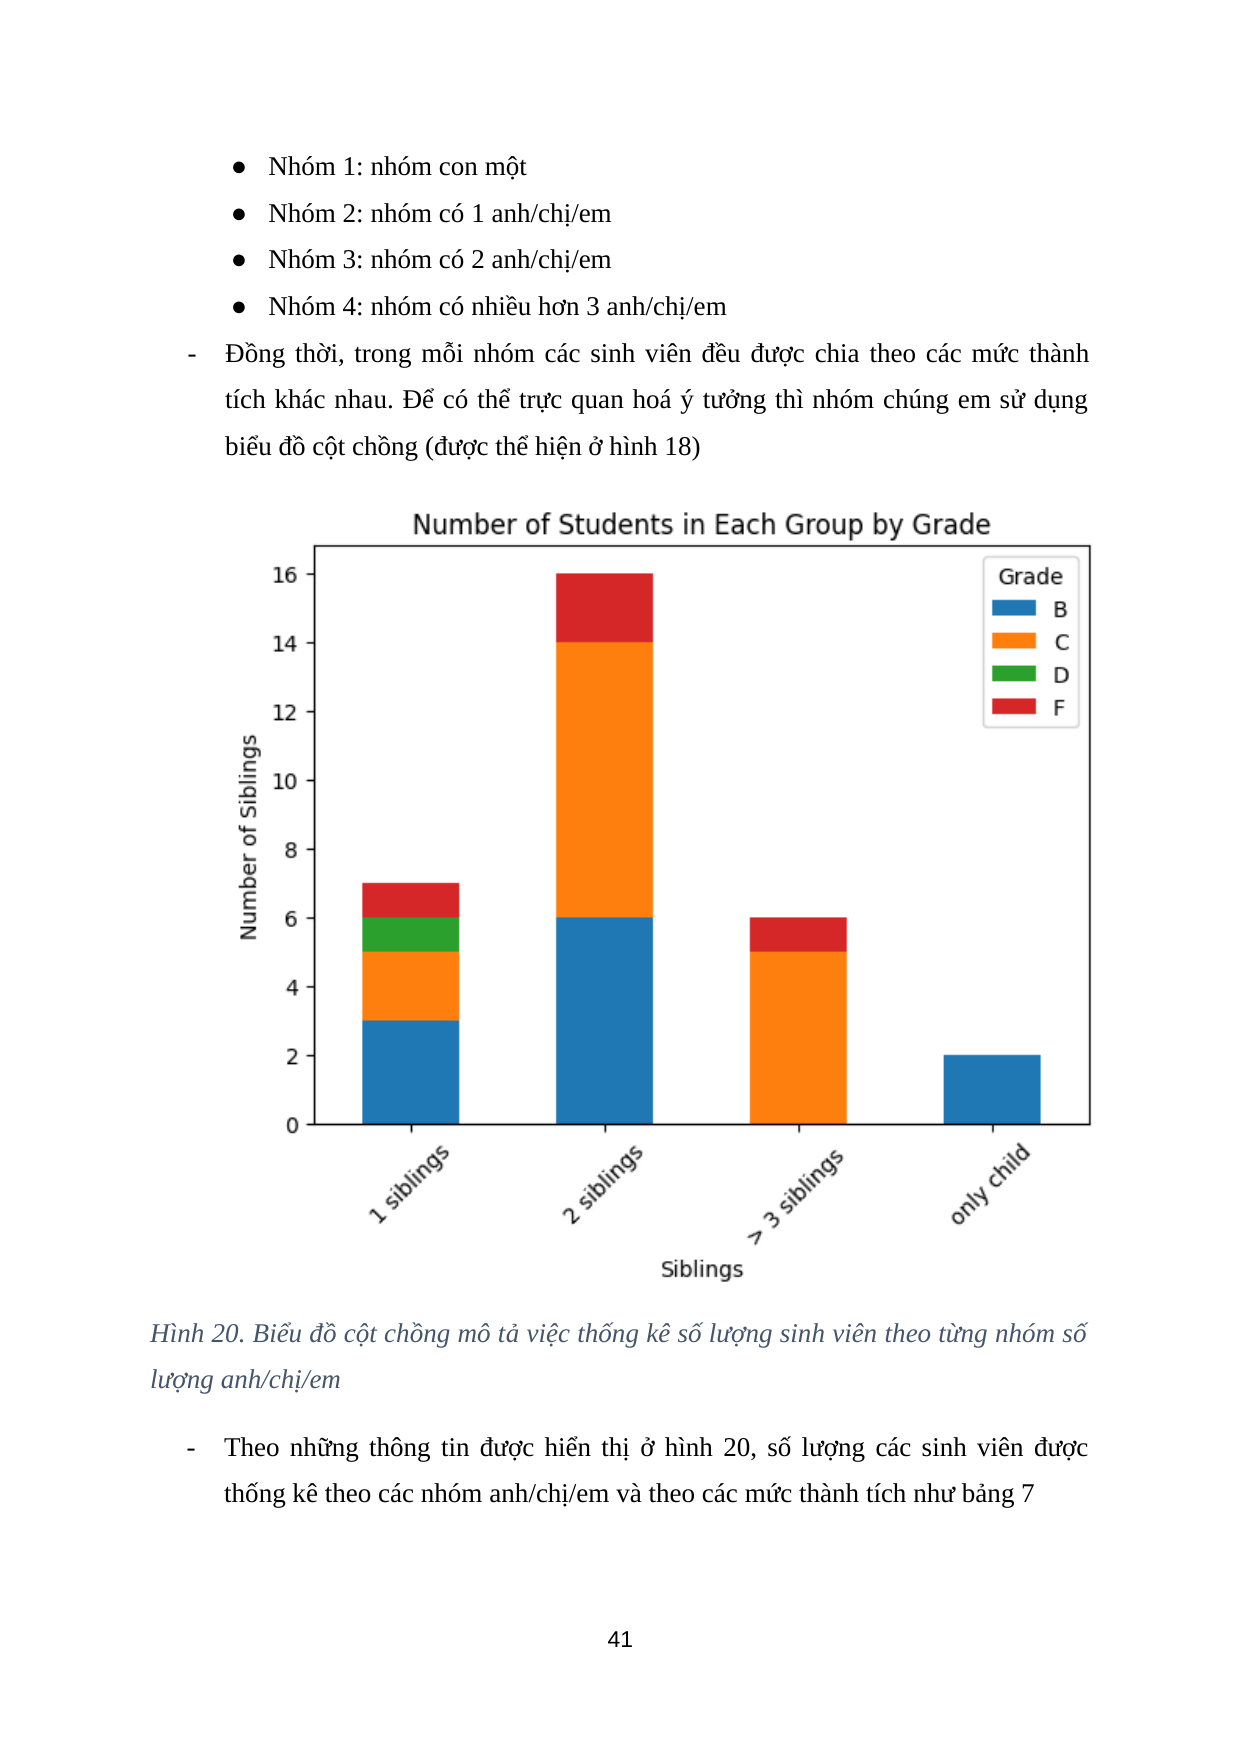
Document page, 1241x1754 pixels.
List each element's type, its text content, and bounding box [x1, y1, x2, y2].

list Nhóm 2: nhóm có 1 anh/chị/em [231, 197, 1090, 228]
list Đồng thời, trong mỗi nhóm các sinh viên đều được chia theo các mức thành tích khác nhau. Để có thể trực quan hoá ý tưởng thì nhóm chúng em sử dụng biểu đồ cột chồng (được thể hiện ở hình 18) [187, 337, 1090, 461]
text Hình 20. Biểu đồ cột chồng mô tả việc thống kê số lượng sinh viên theo từng nhóm số lượng anh/chị/em [150, 1317, 1090, 1394]
list Theo những thông tin được hiển thị ở hình 20, số lượng các sinh viên được thống kê theo các nhóm anh/chị/em và theo các mức thành tích như bảng 7 [186, 1431, 1090, 1509]
list Nhóm 4: nhóm có nhiều hơn 3 anh/chị/em [231, 290, 1090, 321]
picture [225, 497, 1105, 1296]
list Nhóm 3: nhóm có 2 anh/chị/em [231, 243, 1090, 274]
list Nhóm 1: nhóm con một [231, 150, 1090, 181]
